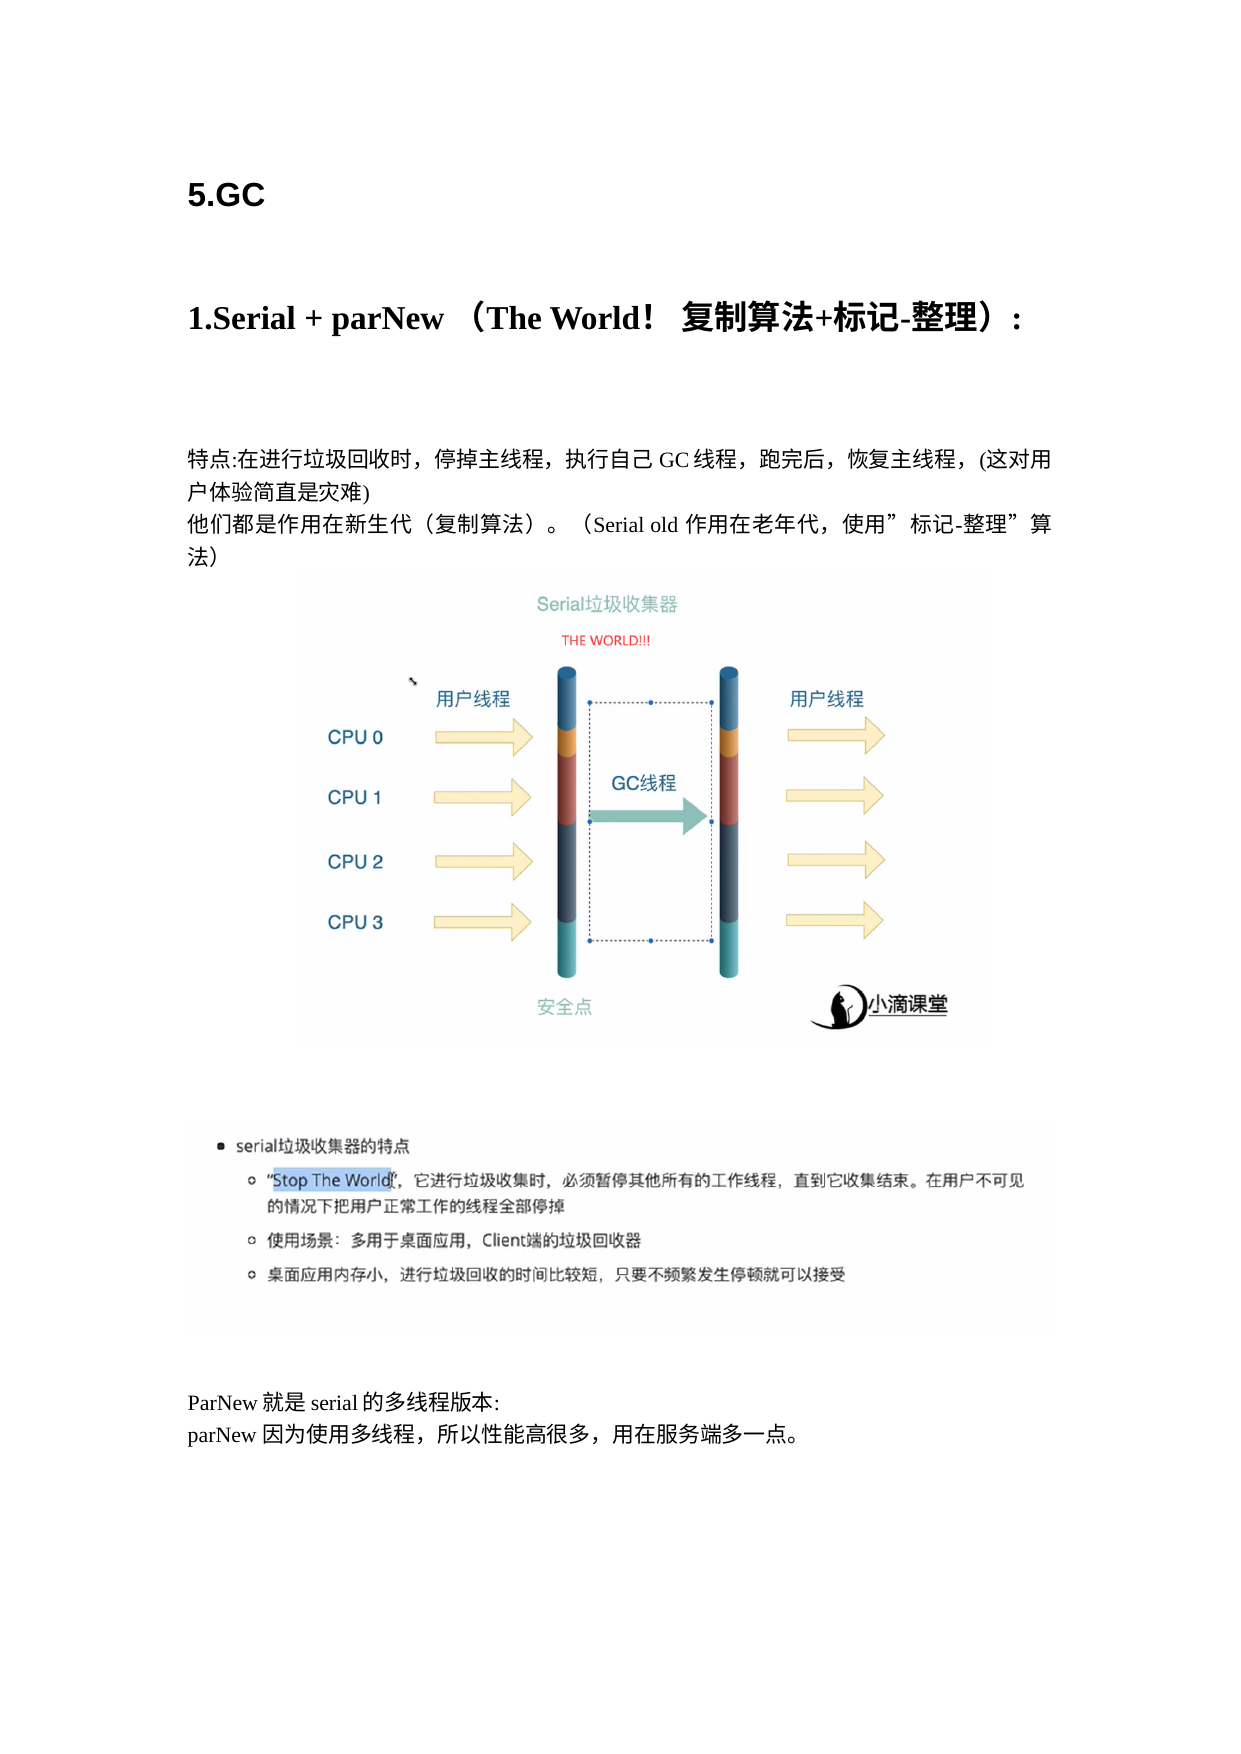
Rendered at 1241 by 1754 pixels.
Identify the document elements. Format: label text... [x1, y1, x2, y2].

subtitle 1.Serial + parNew （The World！ 复制算法+标记-整理）: [187, 282, 1053, 347]
text 他们都是作用在新生代（复制算法）。（Serial old 作用在老年代，使用”标记-整理”算法） [187, 507, 1053, 572]
subtitle 5.GC [187, 162, 1053, 227]
text ParNew就是serial的多线程版本: [187, 1384, 1053, 1417]
picture [187, 1124, 1053, 1331]
picture [296, 571, 987, 1045]
text parNew 因为使用多线程，所以性能高很多，用在服务端多一点。 [187, 1417, 1053, 1449]
text 特点:在进行垃圾回收时，停掉主线程，执行自己GC线程，跑完后，恢复主线程，(这对用户体验简直是灾难) [187, 442, 1053, 507]
